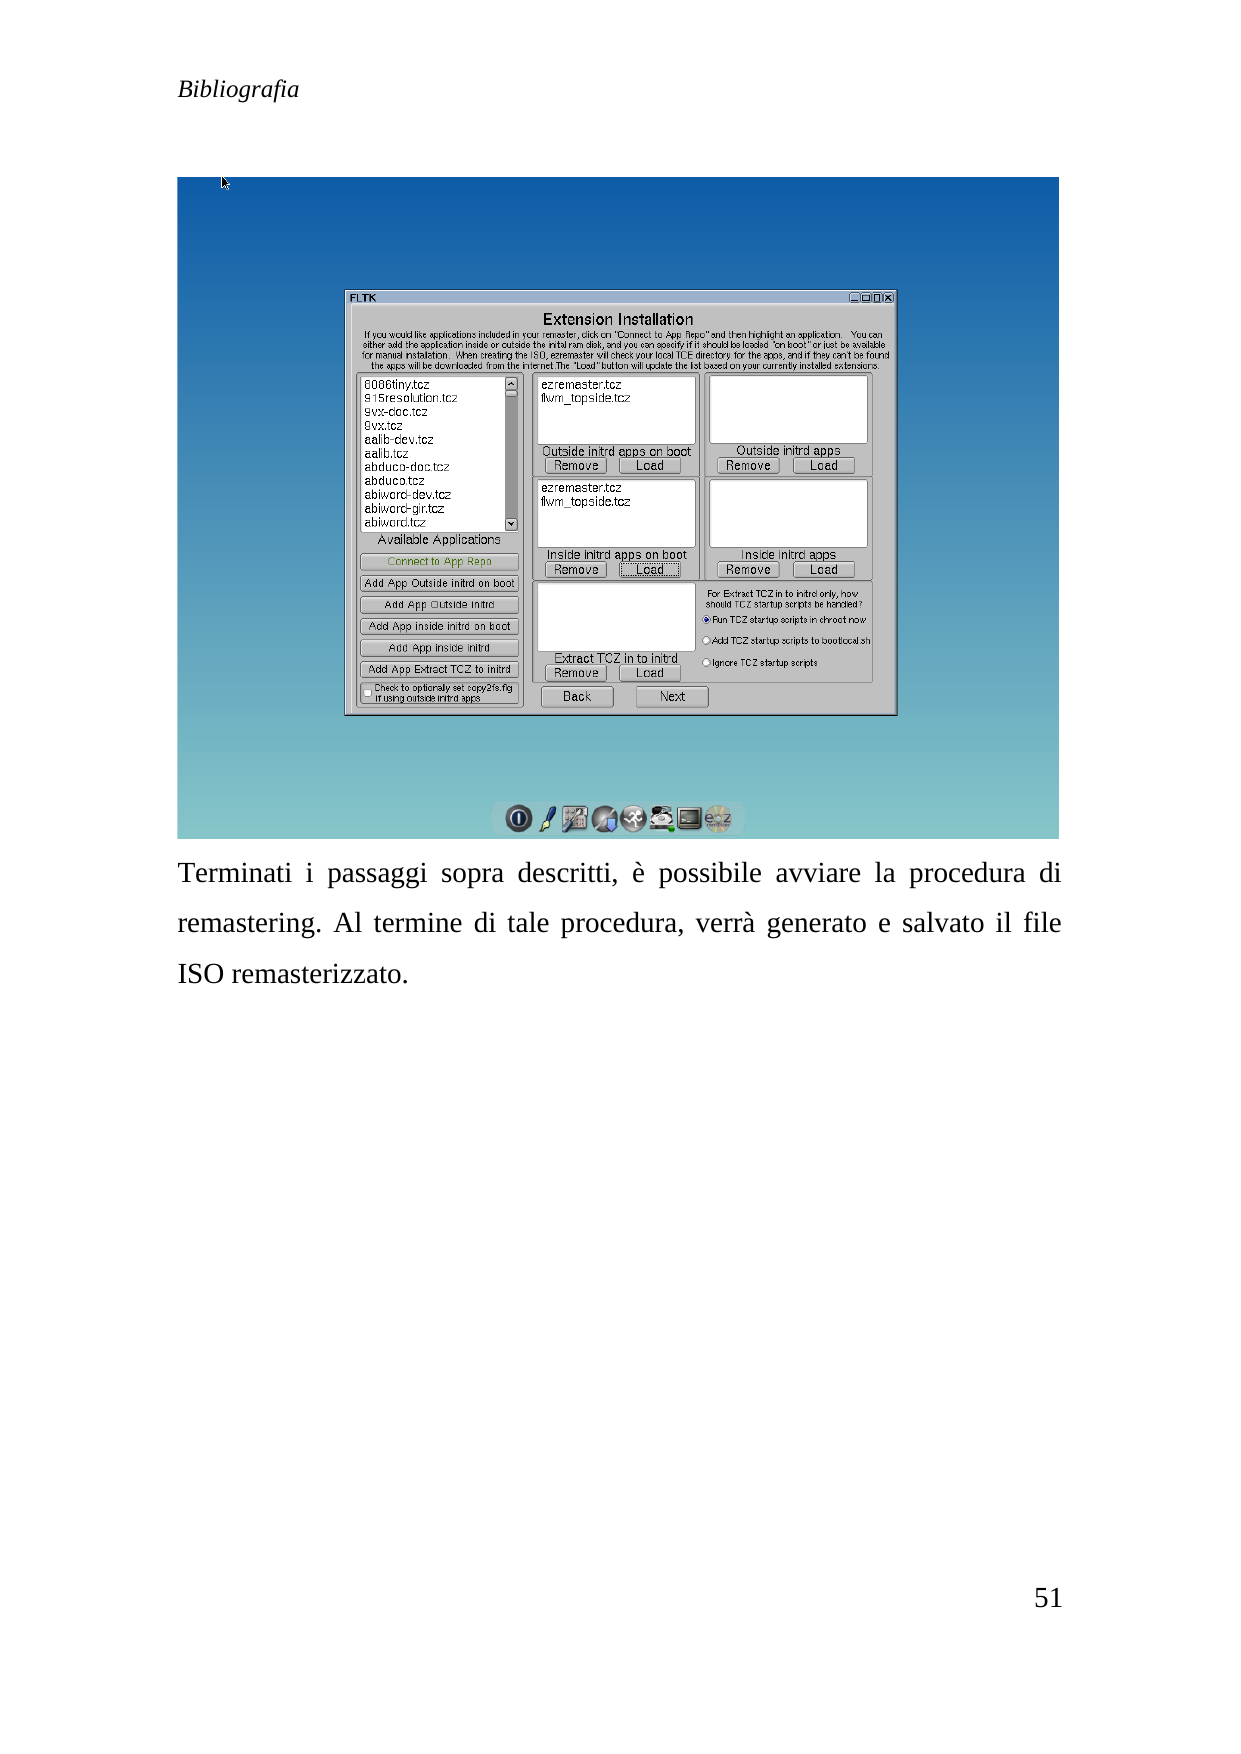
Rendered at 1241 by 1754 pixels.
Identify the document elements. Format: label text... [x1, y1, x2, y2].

text Terminati i passaggi sopra descritti, è possibile avviare la procedura di remastering. Al termine di tale procedura, verrà generato e salvato il file ISO remasterizzato. [177, 855, 1063, 989]
picture [177, 177, 1059, 839]
